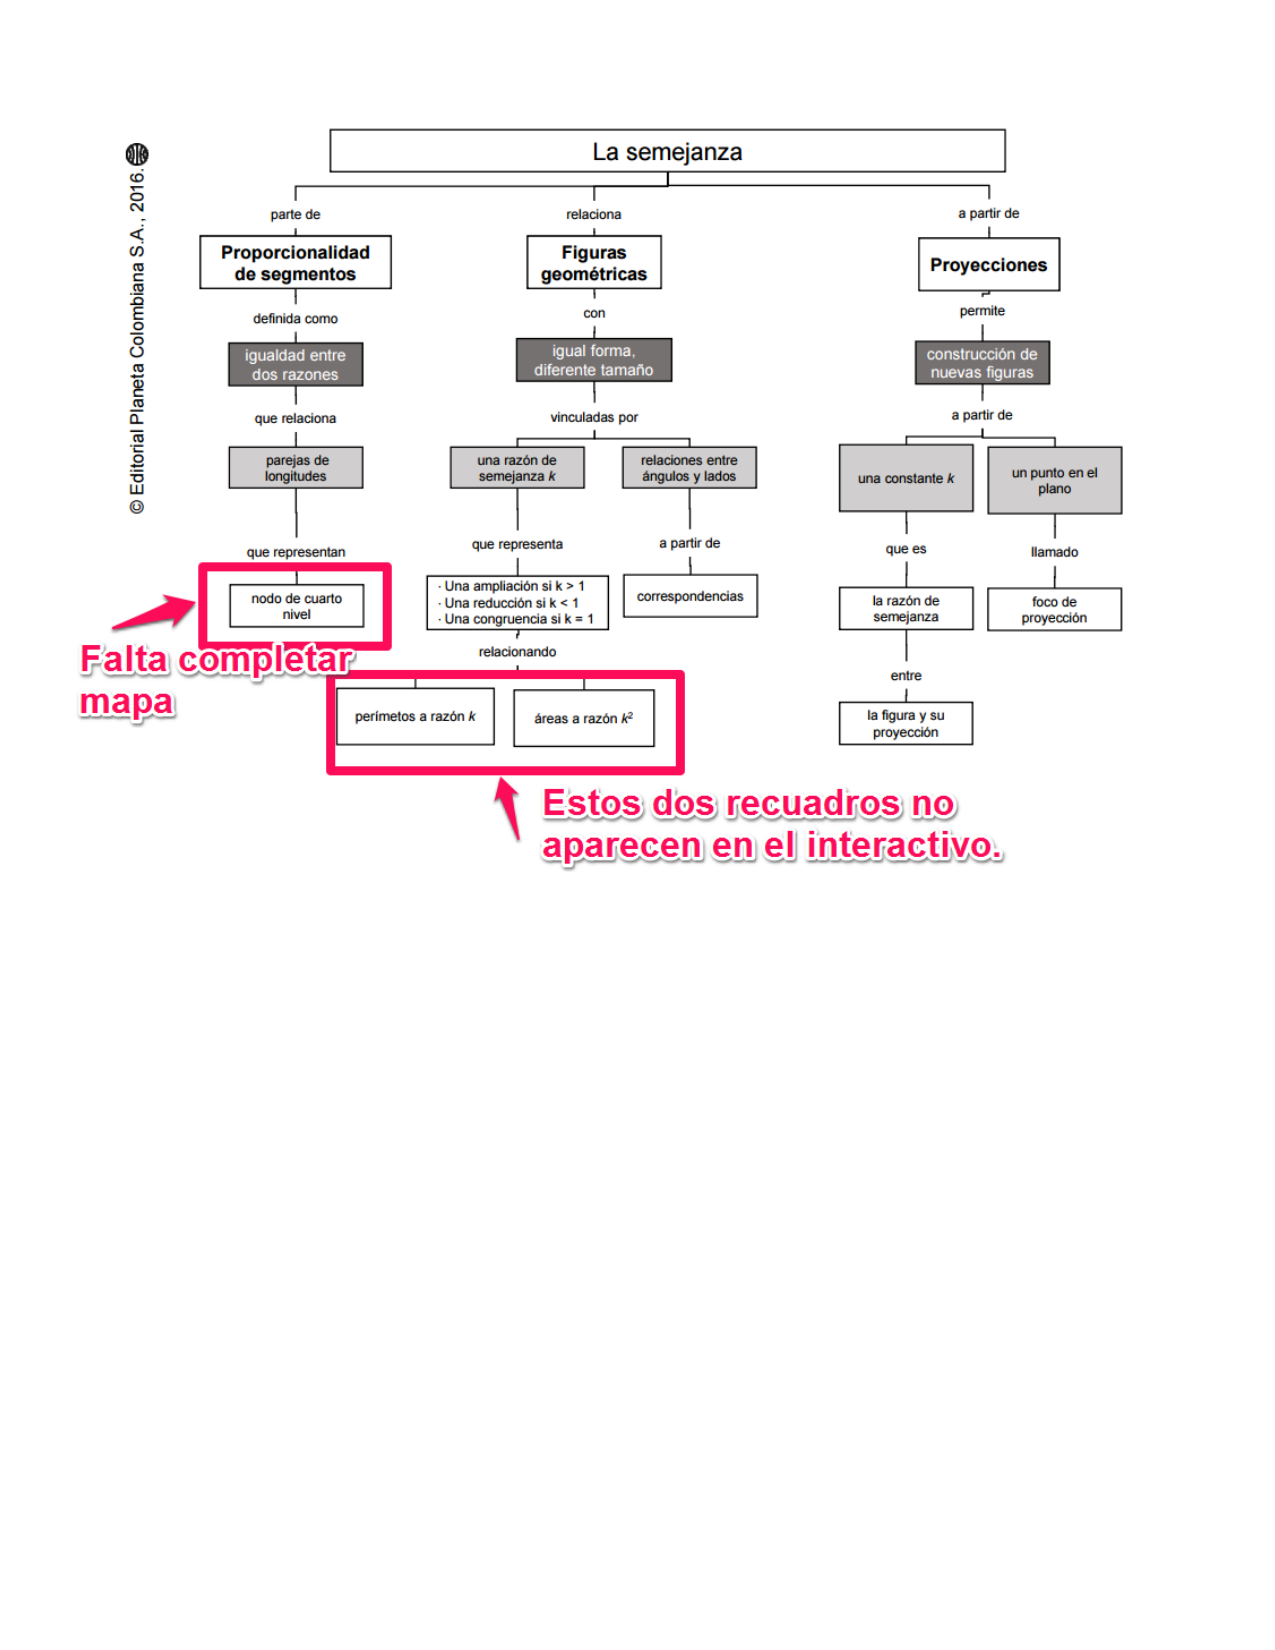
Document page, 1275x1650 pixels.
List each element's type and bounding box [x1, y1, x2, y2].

picture [75, 75, 1200, 874]
